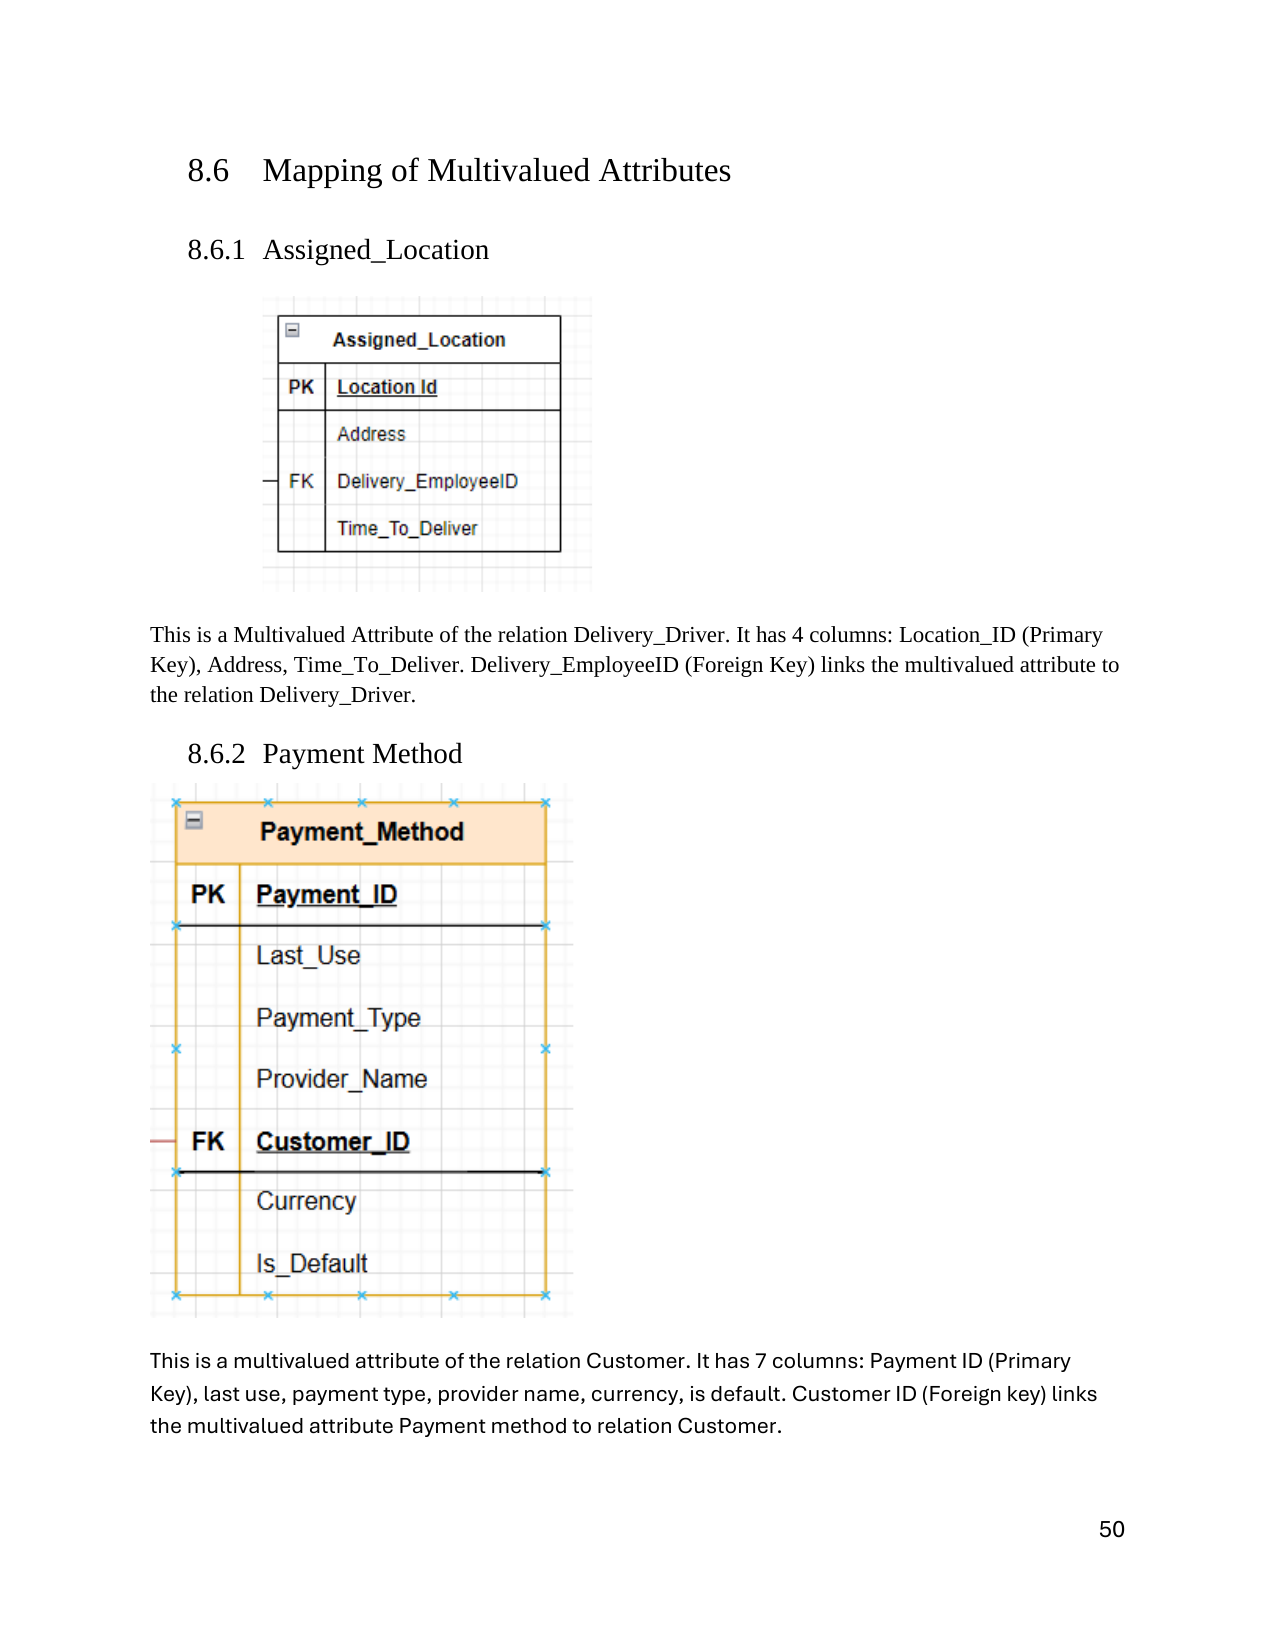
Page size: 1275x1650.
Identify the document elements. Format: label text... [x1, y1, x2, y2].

text This is a multivalued attribute of the relation Customer. It has 7 columns: Payment ID (Primary Key), last use, payment type, provider name, currency, is default. Customer ID (Foreign key) links the multivalued attribute Payment method to relation Customer. [150, 1347, 1125, 1439]
subtitle Mapping of Multivalued Attributes [187, 150, 1125, 188]
picture [262, 296, 593, 592]
subtitle Assigned_Location [187, 232, 1125, 266]
text This is a Multivalued Attribute of the relation Delivery_Driver. It has 4 columns: Location_ID (Primary Key), Address, Time_To_Deliver. Delivery_EmployeeID (Foreign Key) links the multivalued attribute to the relation Delivery_Driver. [150, 621, 1125, 708]
subtitle Payment Method [187, 736, 1125, 770]
picture [150, 783, 574, 1318]
